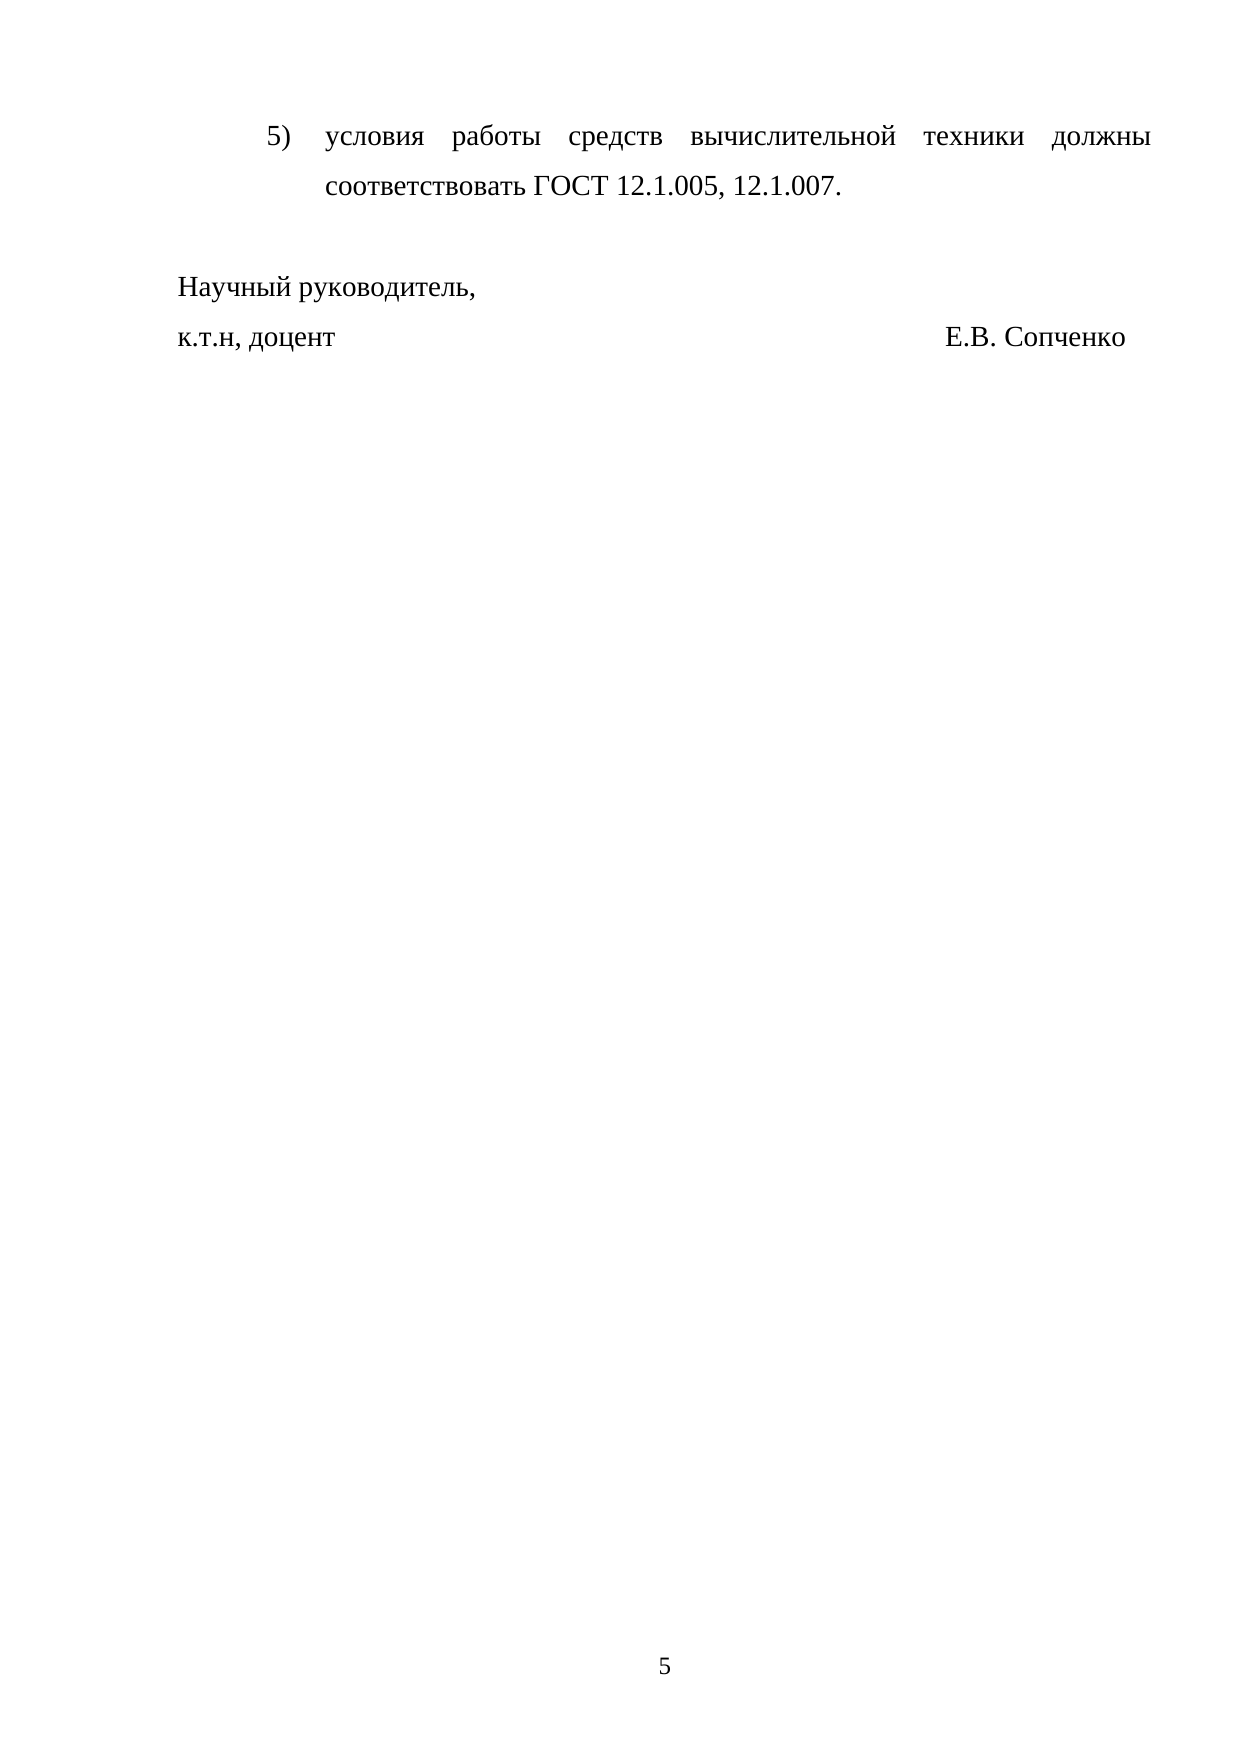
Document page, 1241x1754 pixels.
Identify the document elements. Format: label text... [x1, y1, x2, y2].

list условия работы средств вычислительной техники должны соответствовать ГОСТ 12.1.005, 12.1.007. [266, 118, 1152, 202]
text Научный руководитель, к.т.н, доцент Е.В. Сопченко [177, 269, 1152, 353]
